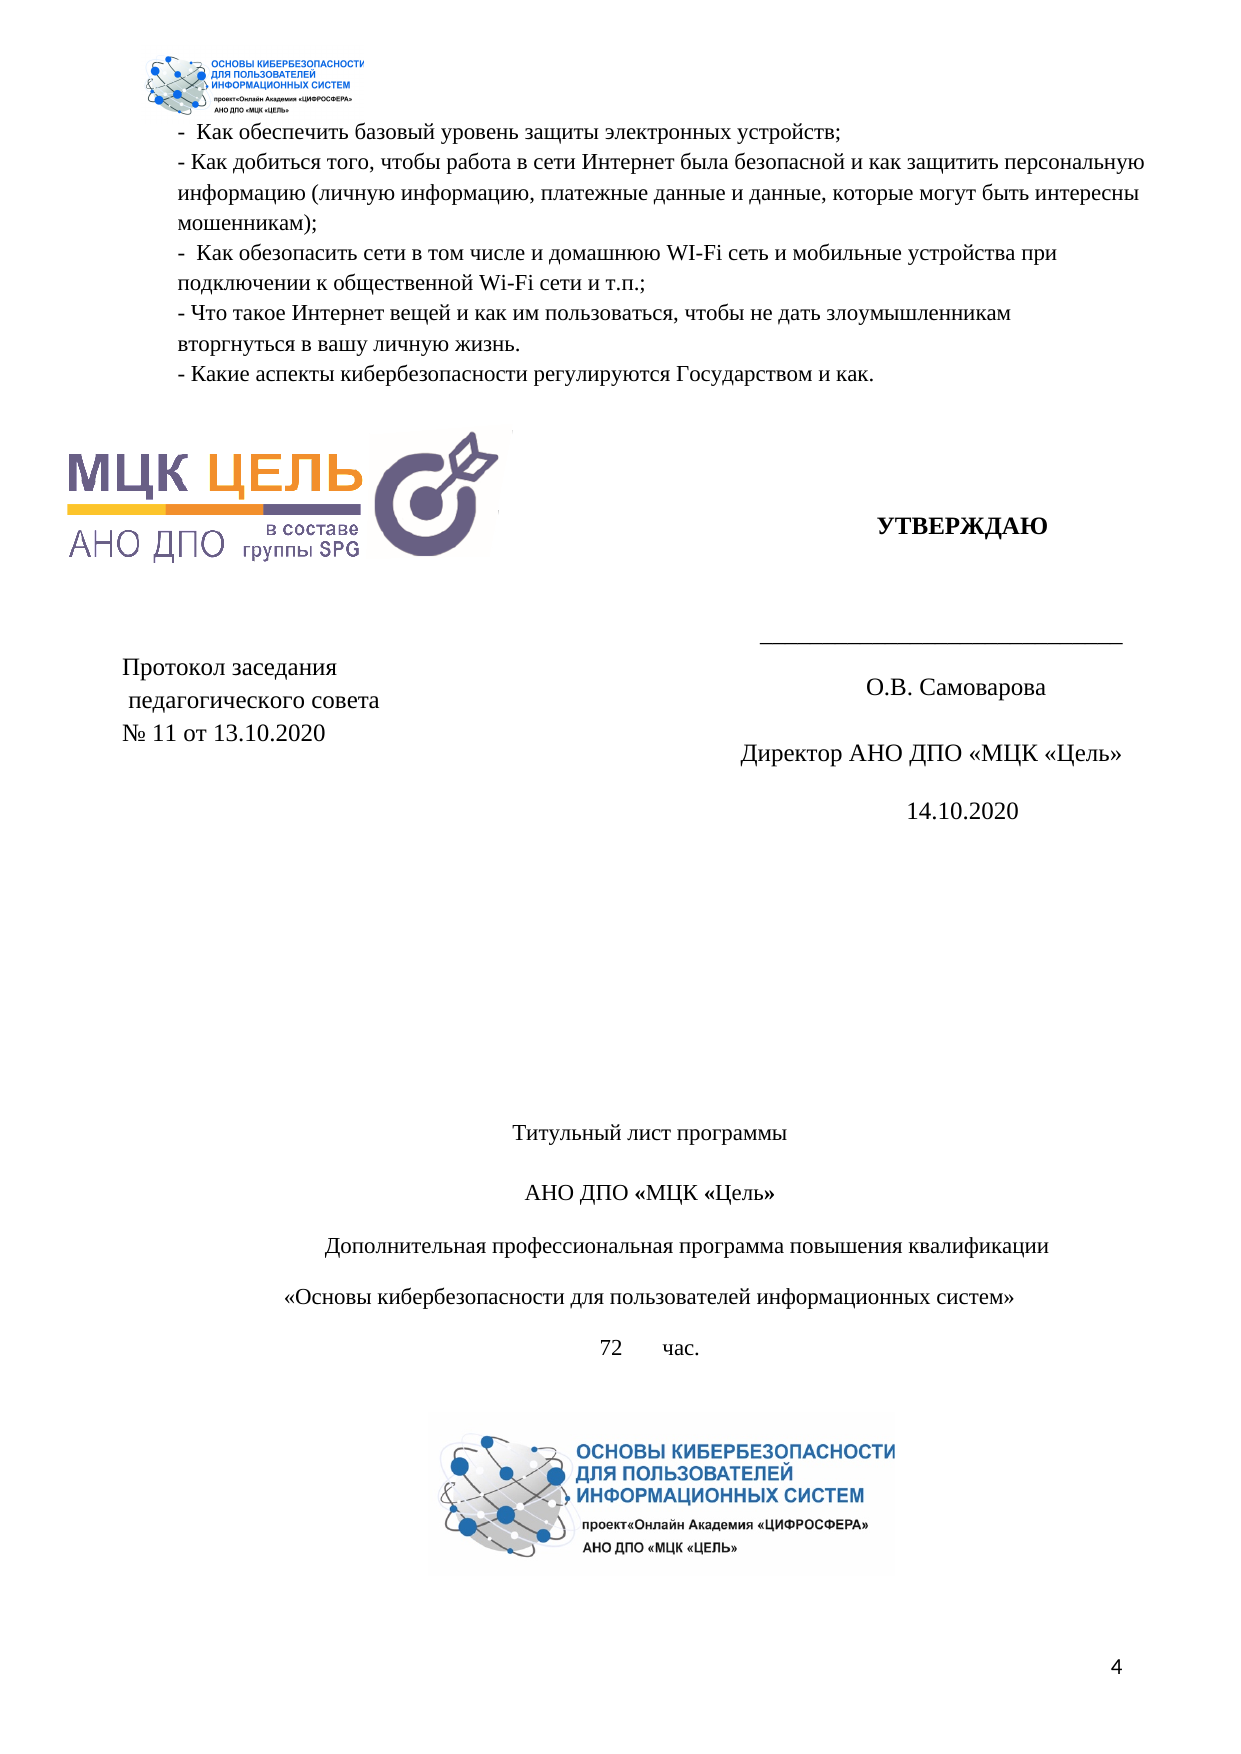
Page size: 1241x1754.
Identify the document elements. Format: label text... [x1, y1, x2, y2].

text Дополнительная профессиональная программа повышения квалификации [252, 1232, 1122, 1258]
text АНО ДПО «МЦК «Цель» [177, 1179, 1122, 1206]
text - Что такое Интернет вещей и как им пользоваться, чтобы не дать злоумышленникам вторгнуться в вашу личную жизнь. [177, 299, 1122, 356]
text Титульный лист программы [177, 1119, 1122, 1145]
text - Как обезопасить сети в том числе и домашнюю WI-Fi сеть и мобильные устройства при подключении к общественной Wi-Fi сети и т.п.; [177, 239, 1152, 296]
text - Как обеспечить базовый уровень защиты электронных устройств; [177, 118, 1152, 144]
text - Как добиться того, чтобы работа в сети Интернет была безопасной и как защитить персональную информацию (личную информацию, платежные данные и данные, которые могут быть интересны мошенникам); [177, 148, 1152, 235]
picture [140, 45, 364, 124]
text 72 час. [177, 1334, 1122, 1361]
text Директор АНО ДПО «МЦК «Цель» [177, 705, 1122, 767]
picture [67, 423, 513, 563]
text «Основы кибербезопасности для пользователей информационных систем» [177, 1283, 1122, 1309]
text _____________________________ [177, 618, 1122, 647]
text О.В. Самоварова [556, 672, 1122, 701]
text 14.10.2020 [177, 796, 1122, 825]
text УТВЕРЖДАЮ [513, 511, 1122, 539]
text - Какие аспекты кибербезопасности регулируются Государством и как. [177, 360, 1122, 386]
picture [428, 1412, 895, 1576]
